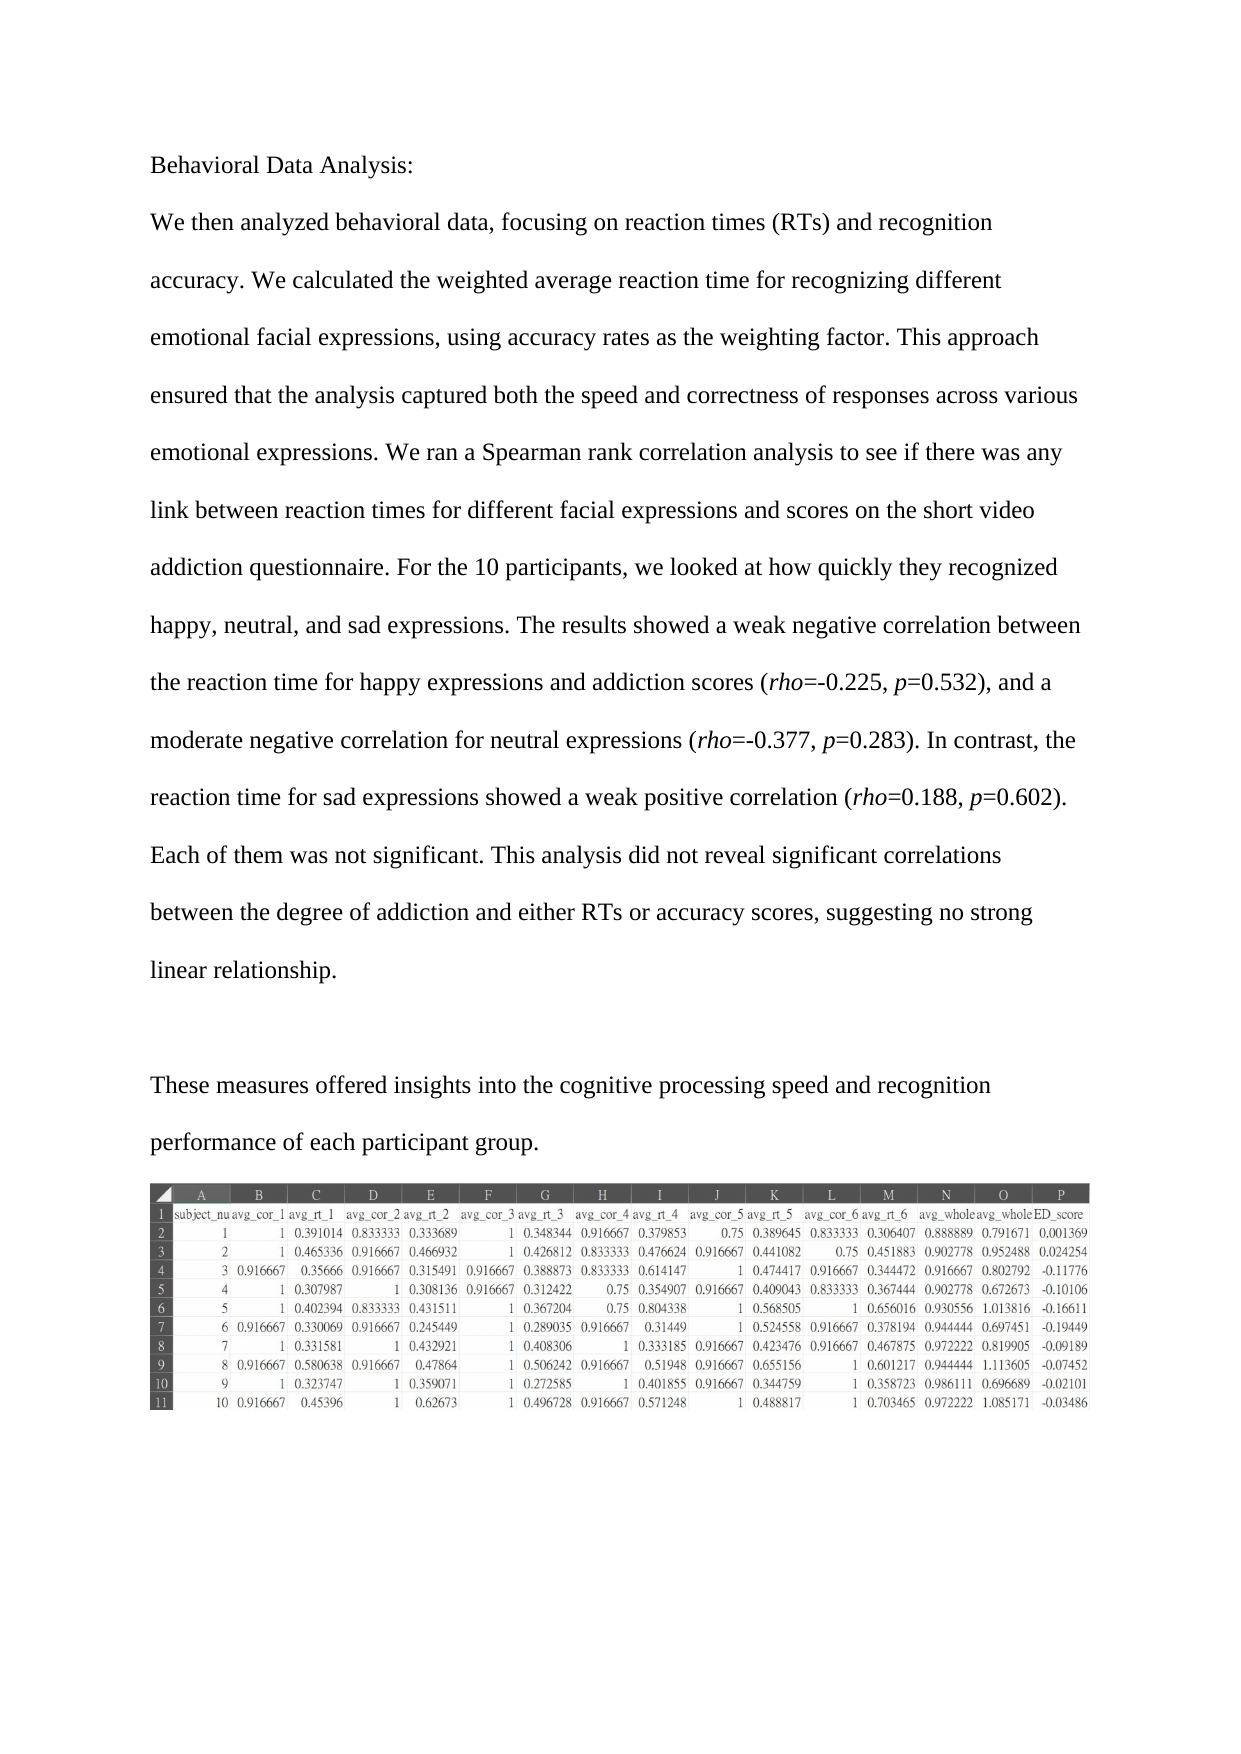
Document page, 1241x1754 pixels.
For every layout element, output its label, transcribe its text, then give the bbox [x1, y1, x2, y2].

picture [150, 1182, 1091, 1412]
text Behavioral Data Analysis: We then analyzed behavioral data, focusing on reaction times (RTs) and recognition accuracy. We calculated the weighted average reaction time for recognizing different emotional facial expressions, using accuracy rates as the weighting factor. This approach ensured that the analysis captured both the speed and correctness of responses across various emotional expressions. We ran a Spearman rank correlation analysis to see if there was any link between reaction times for different facial expressions and scores on the short video addiction questionnaire. For the 10 participants, we looked at how quickly they recognized happy, neutral, and sad expressions. The results showed a weak negative correlation between the reaction time for happy expressions and addiction scores (rho=-0.225, p=0.532), and a moderate negative correlation for neutral expressions (rho=-0.377, p=0.283). In contrast, the reaction time for sad expressions showed a weak positive correlation (rho=0.188, p=0.602). Each of them was not significant. This analysis did not reveal significant correlations between the degree of addiction and either RTs or accuracy scores, suggesting no strong linear relationship. [150, 150, 1090, 984]
text These measures offered insights into the cognitive processing speed and recognition performance of each participant group. [150, 1070, 1090, 1182]
